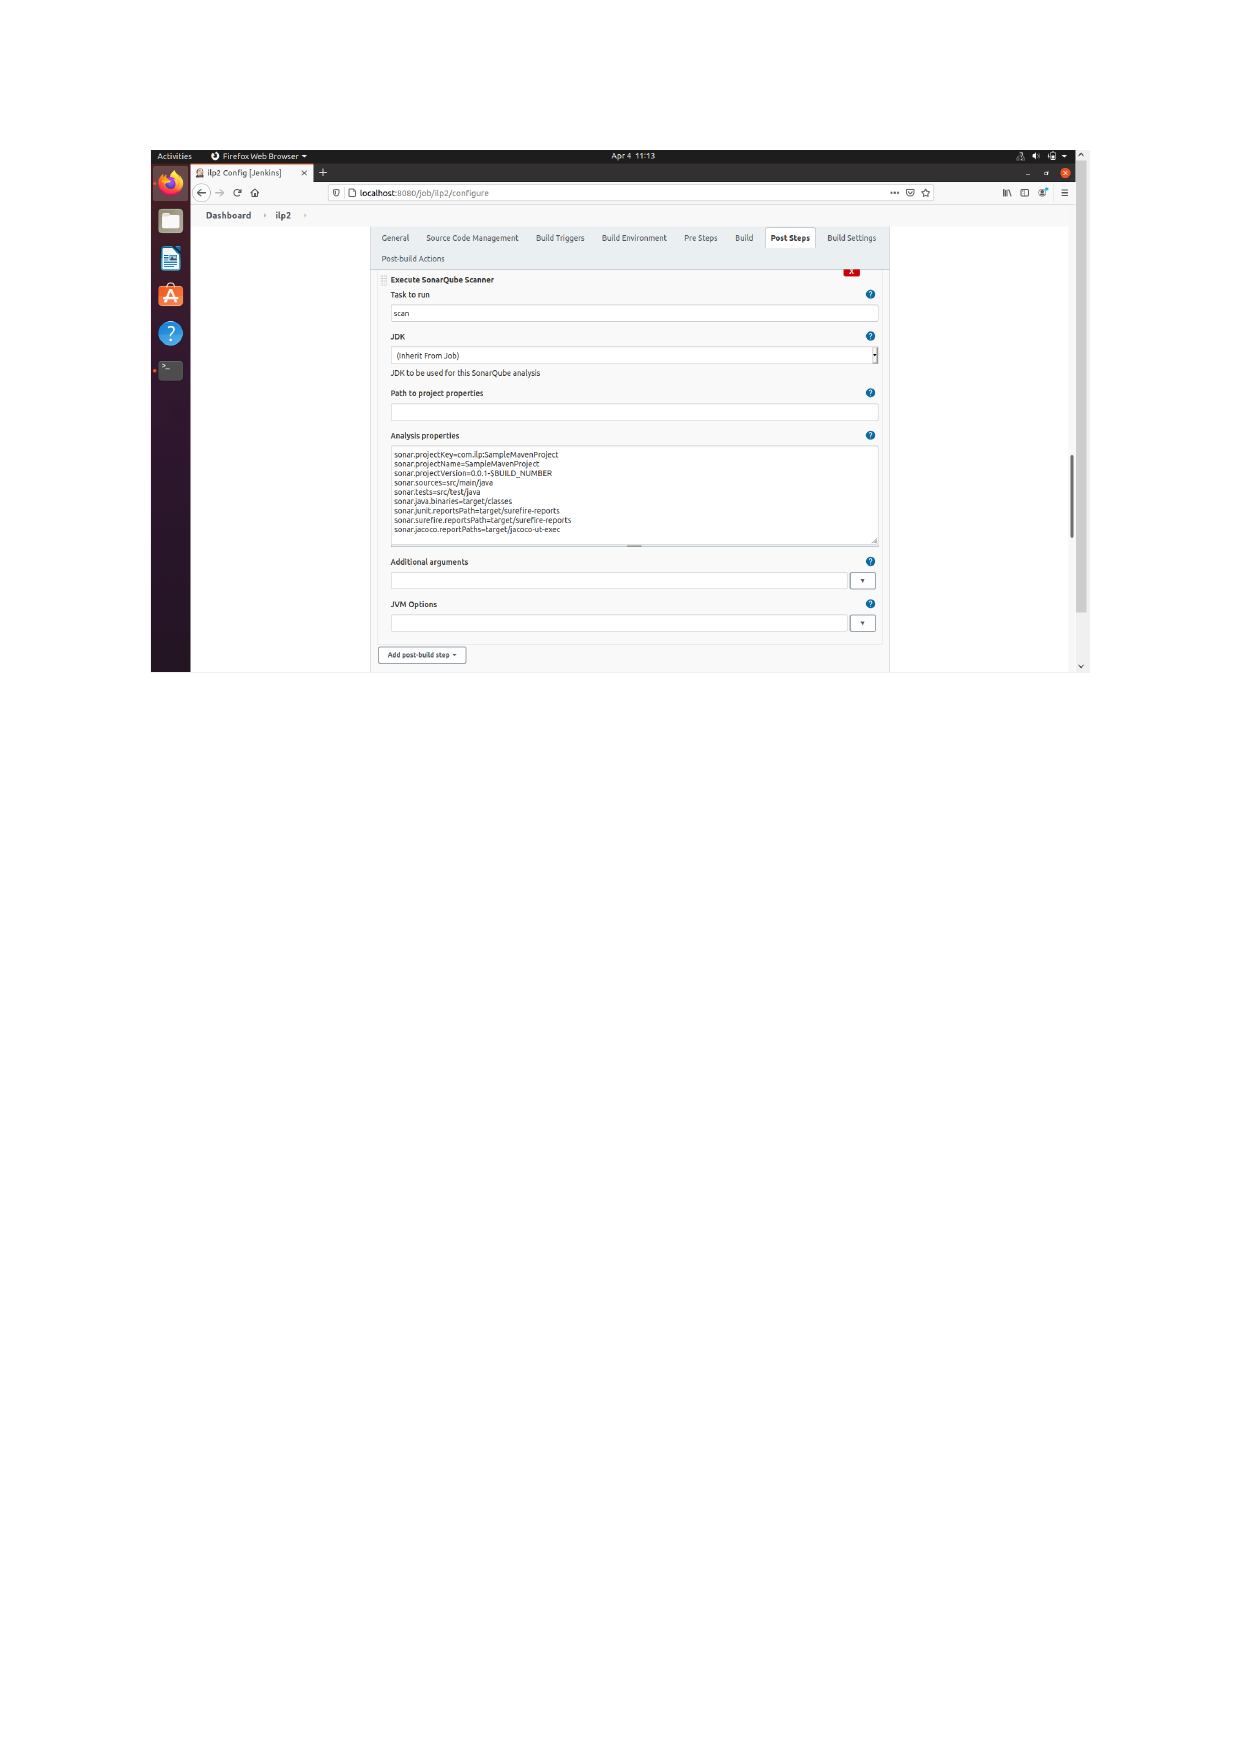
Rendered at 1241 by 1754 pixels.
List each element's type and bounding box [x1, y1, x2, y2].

picture [150, 150, 1091, 673]
